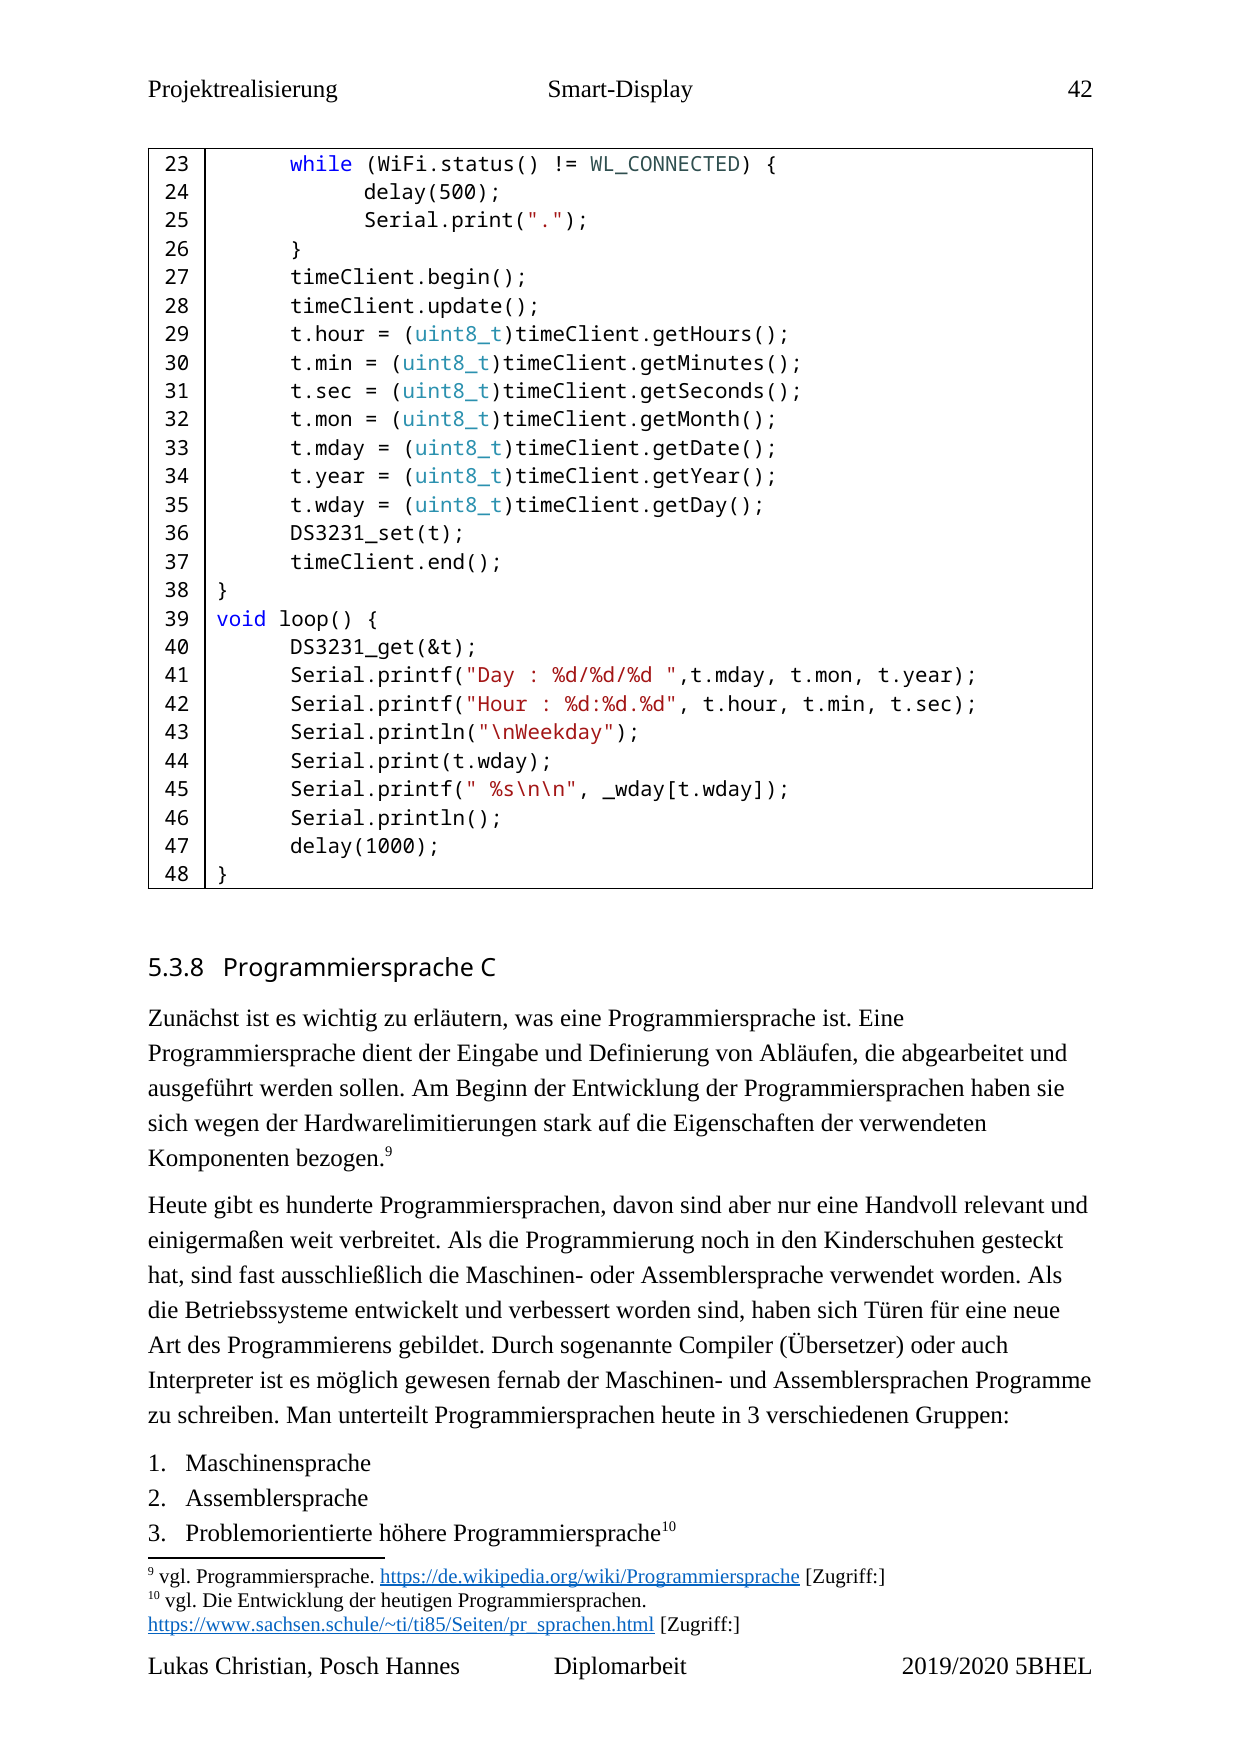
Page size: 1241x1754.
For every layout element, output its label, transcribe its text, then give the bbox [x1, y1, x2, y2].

text Heute gibt es hunderte Programmiersprachen, davon sind aber nur eine Handvoll relevant und einigermaßen weit verbreitet. Als die Programmierung noch in den Kinderschuhen gesteckt hat, sind fast ausschließlich die Maschinen- oder Assemblersprache verwendet worden. Als die Betriebssysteme entwickelt und verbessert worden sind, haben sich Türen für eine neue Art des Programmierens gebildet. Durch sogenannte Compiler (Übersetzer) oder auch Interpreter ist es möglich gewesen fernab der Maschinen- und Assemblersprachen Programme zu schreiben. Man unterteilt Programmiersprachen heute in 3 verschiedenen Gruppen: [148, 1184, 1093, 1429]
text Zunächst ist es wichtig zu erläutern, was eine Programmiersprache ist. Eine Programmiersprache dient der Eingabe und Definierung von Abläufen, die abgearbeitet und ausgeführt werden sollen. Am Beginn der Entwicklung der Programmiersprachen haben sie sich wegen der Hardwarelimitierungen stark auf die Eigenschaften der verwendeten Komponenten bezogen. [148, 997, 1093, 1172]
list Problemorientierte höhere Programmiersprache [148, 1512, 1093, 1547]
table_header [149, 149, 204, 888]
list Maschinensprache [148, 1442, 1093, 1477]
list Assemblersprache [148, 1477, 1093, 1512]
subtitle Programmiersprache C [148, 949, 1093, 984]
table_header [206, 149, 1092, 888]
